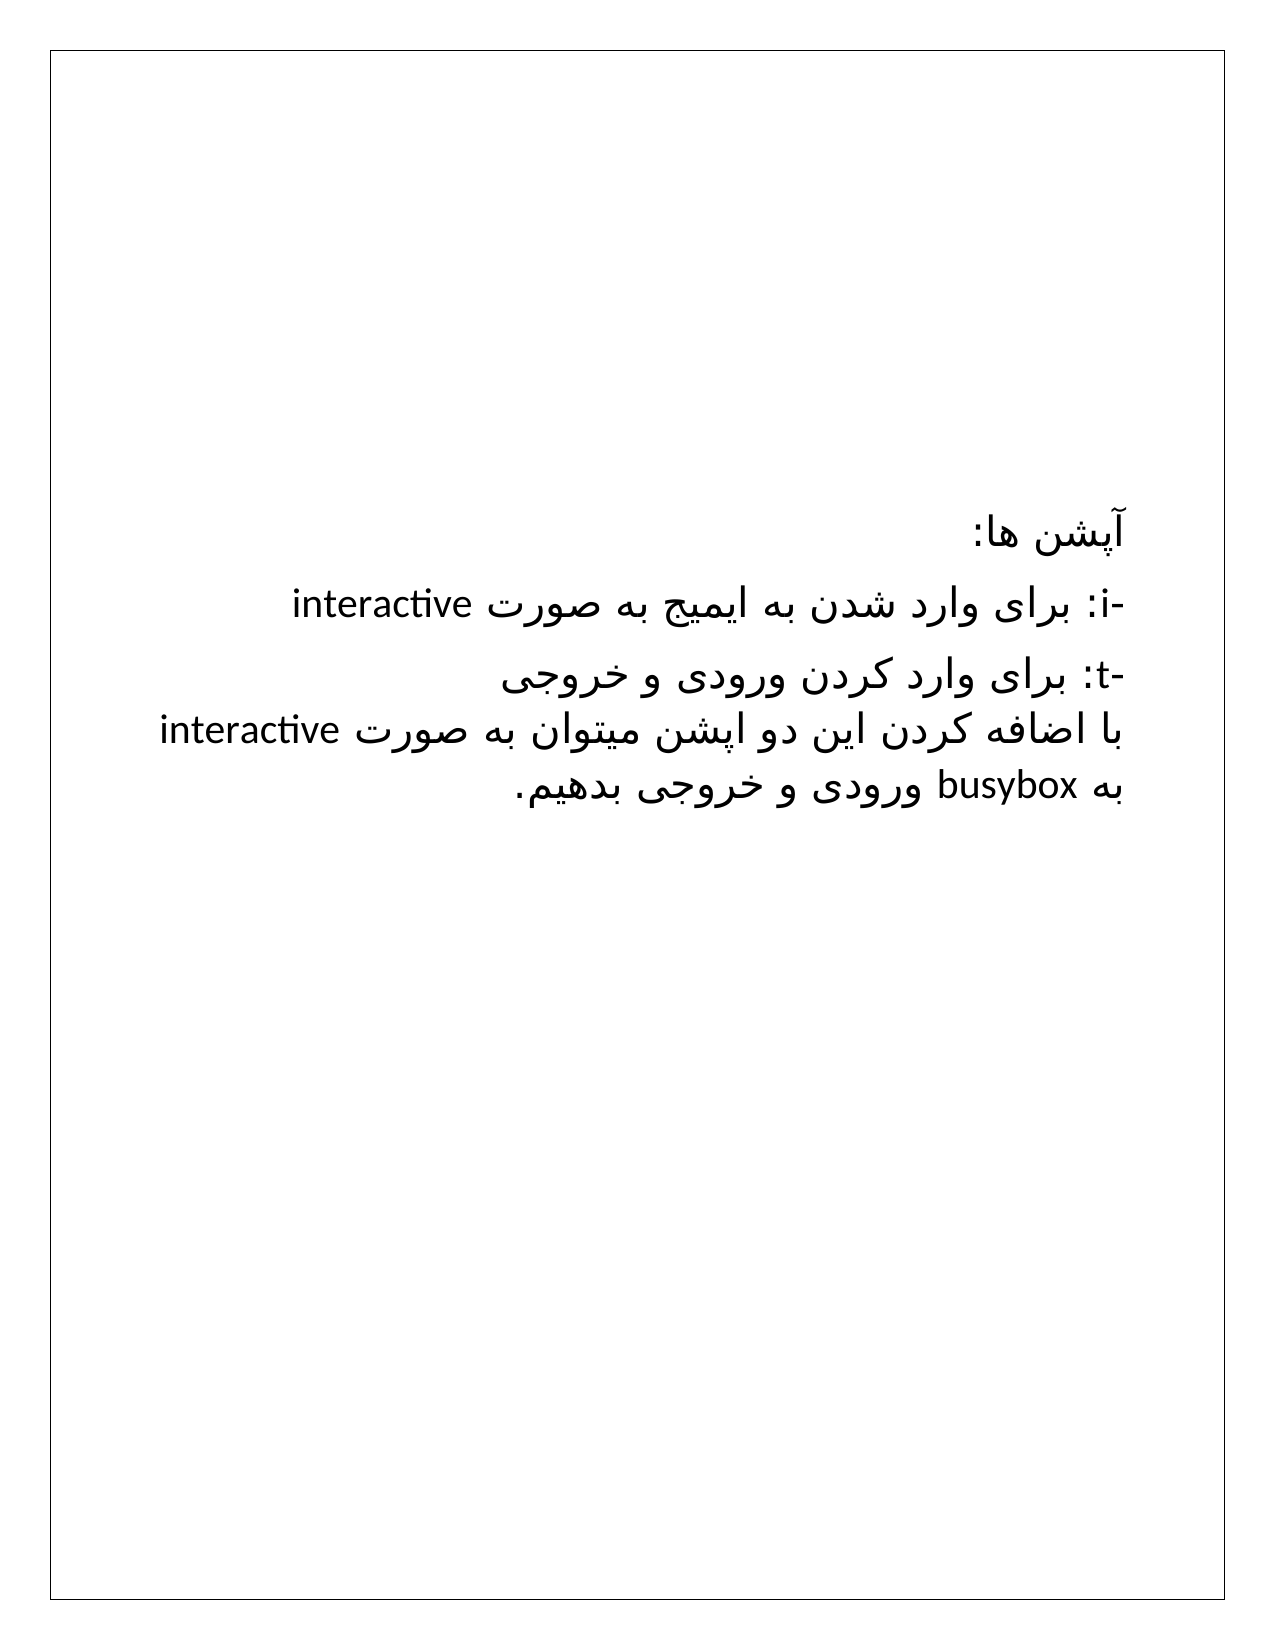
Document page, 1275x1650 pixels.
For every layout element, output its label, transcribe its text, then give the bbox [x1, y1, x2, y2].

text آپشن ها: [150, 508, 1125, 556]
text -i: برای وارد شدن به ایمیج به صورت interactive [150, 577, 1125, 628]
text -t: برای وارد کردن ورودی و خروجی با اضافه کردن این دو اپشن میتوان به صورت interactive به busybox ورودی و خروجی بدهیم. [150, 648, 1125, 809]
